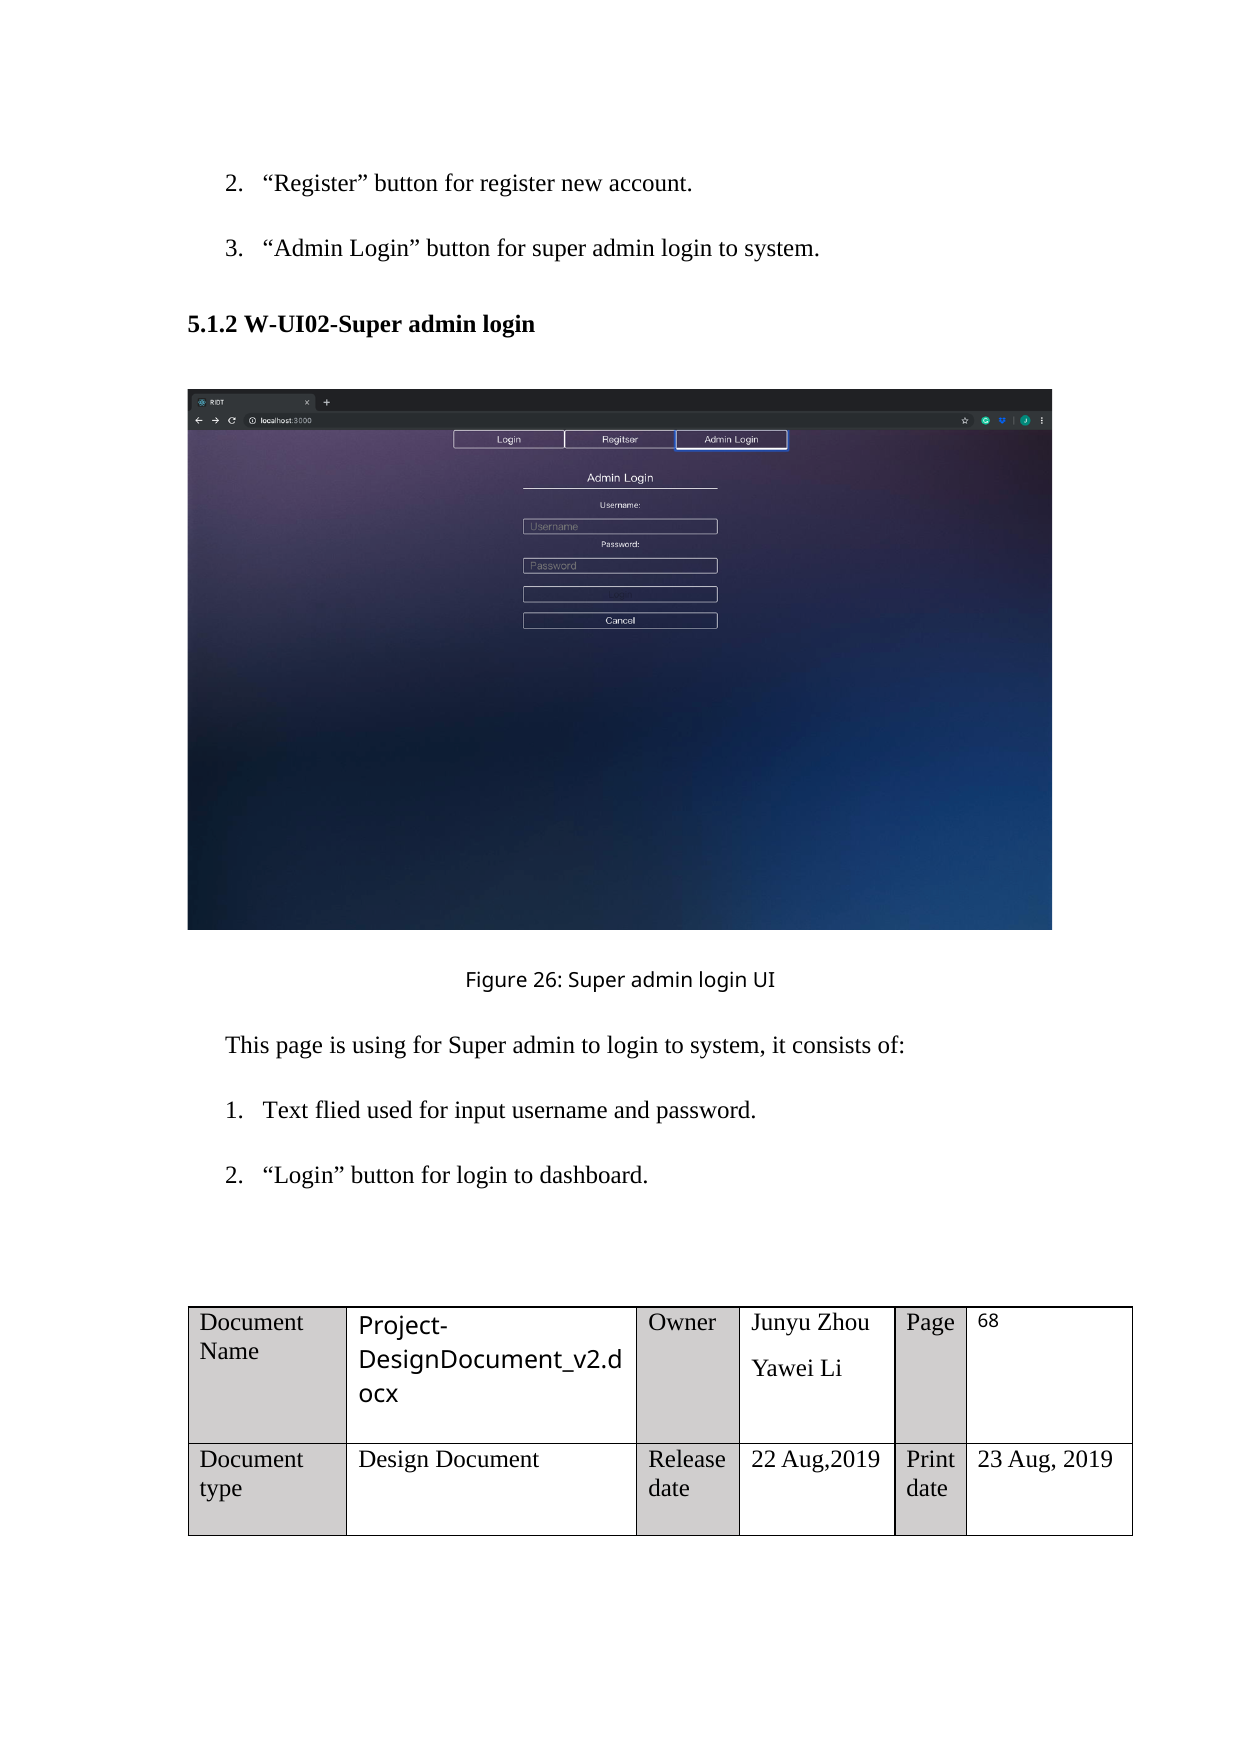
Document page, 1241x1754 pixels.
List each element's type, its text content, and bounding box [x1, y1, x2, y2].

list “Register” button for register new account. [225, 166, 1053, 200]
subtitle 5.1.2 W-UI02-Super admin login [187, 306, 1053, 340]
picture [187, 389, 1053, 930]
text This page is using for Super admin to login to system, it consists of: [187, 1027, 1053, 1061]
text Figure 26: Super admin login UI [187, 962, 1053, 996]
list “Login” button for login to dashboard. [225, 1157, 1053, 1191]
list “Admin Login” button for super admin login to system. [225, 231, 1053, 265]
list Text flied used for input username and password. [225, 1092, 1053, 1126]
